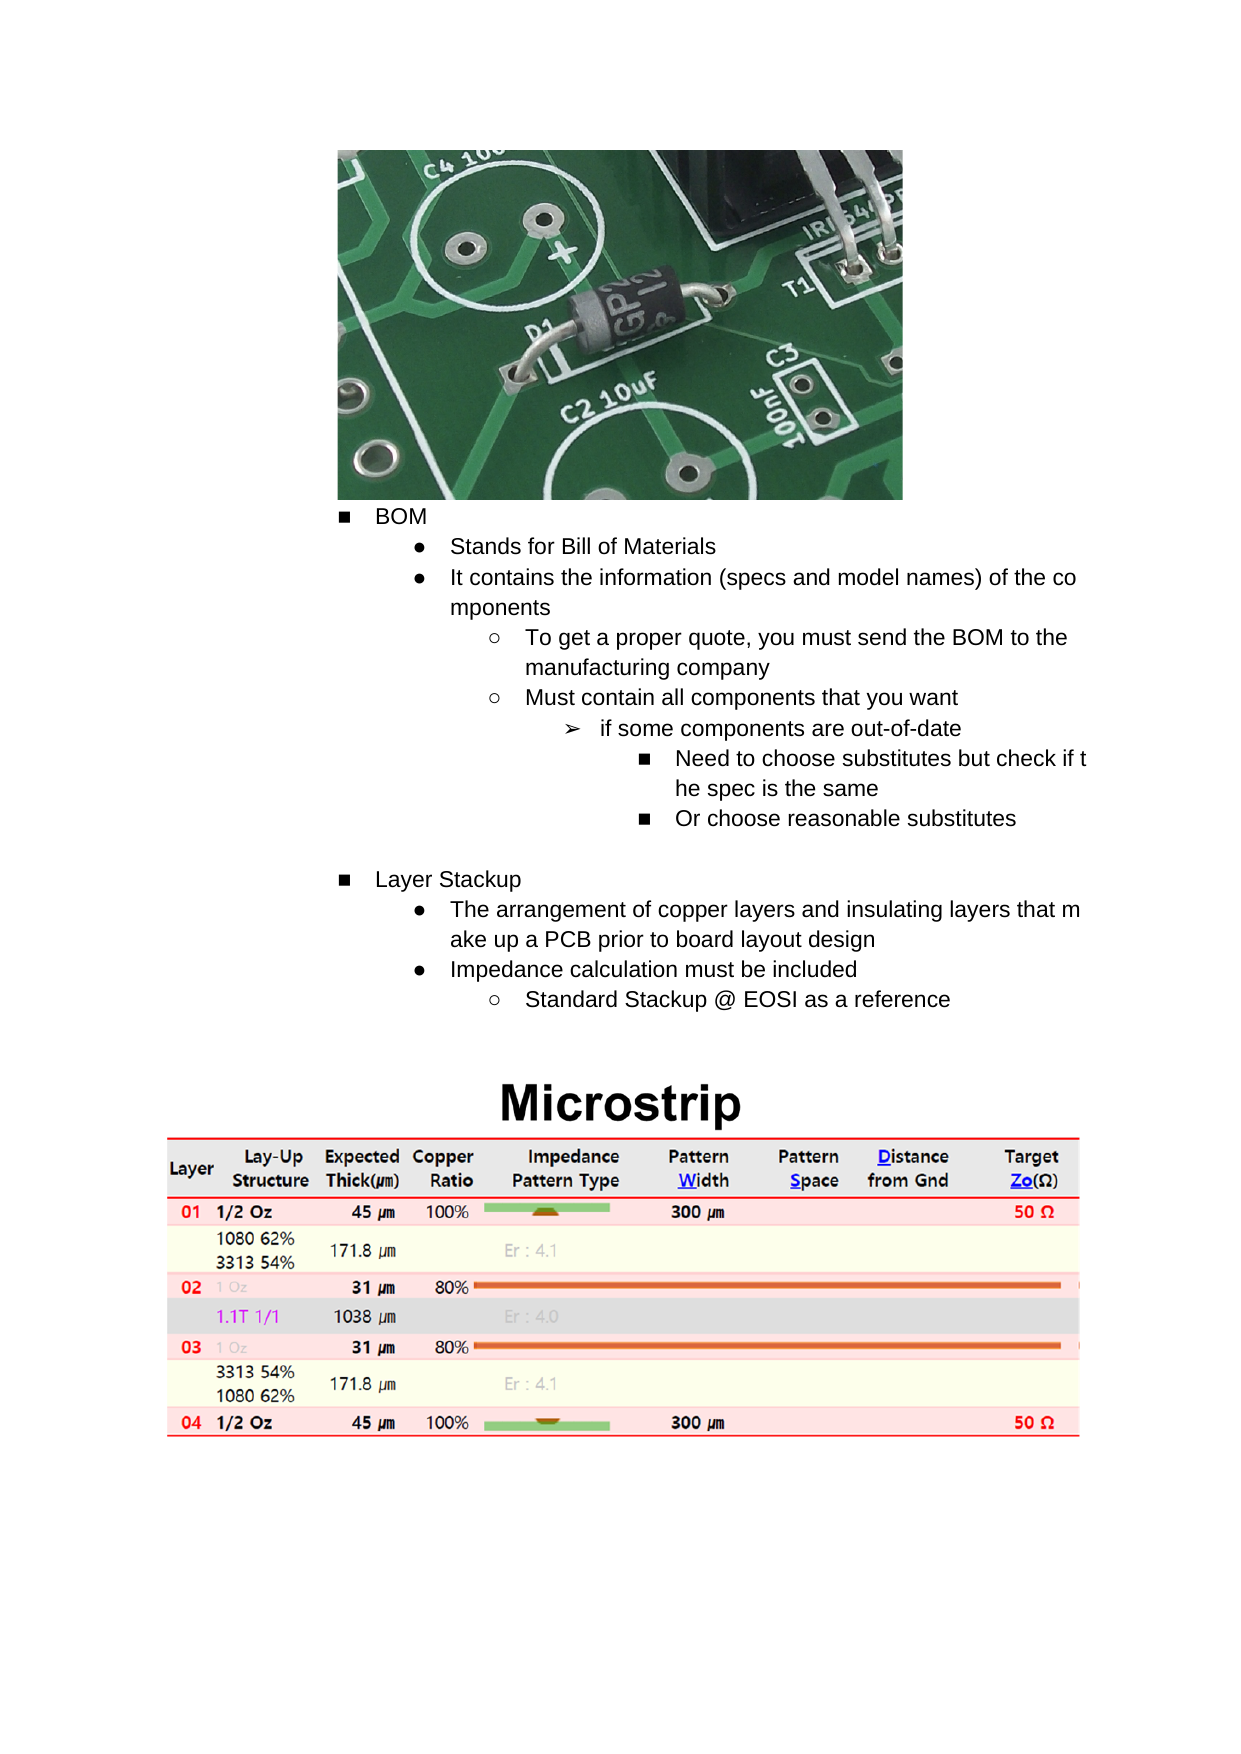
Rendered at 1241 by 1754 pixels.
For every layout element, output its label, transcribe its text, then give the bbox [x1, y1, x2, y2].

list Layer Stackup [337, 866, 1090, 892]
list Need to choose substitutes but check if the spec is the same [637, 745, 1090, 801]
list Or choose reasonable substitutes [637, 805, 1090, 831]
list Impedance calculation must be included [412, 956, 1090, 982]
list Must contain all components that you want [487, 684, 1090, 711]
list BOM [337, 503, 1090, 529]
list Standard Stackup @ EOSI as a reference [487, 986, 1090, 1013]
list Stands for Bill of Materials [412, 533, 1090, 559]
list if some components are out-of-date [562, 714, 1090, 741]
list It contains the information (specs and model names) of the components [412, 563, 1090, 620]
list The arrangement of copper layers and insulating layers that make up a PCB prior to board layout design [412, 896, 1090, 952]
picture [337, 150, 903, 500]
picture [150, 1016, 1091, 1442]
list To get a proper quote, you must send the BOM to the manufacturing company [487, 624, 1090, 680]
